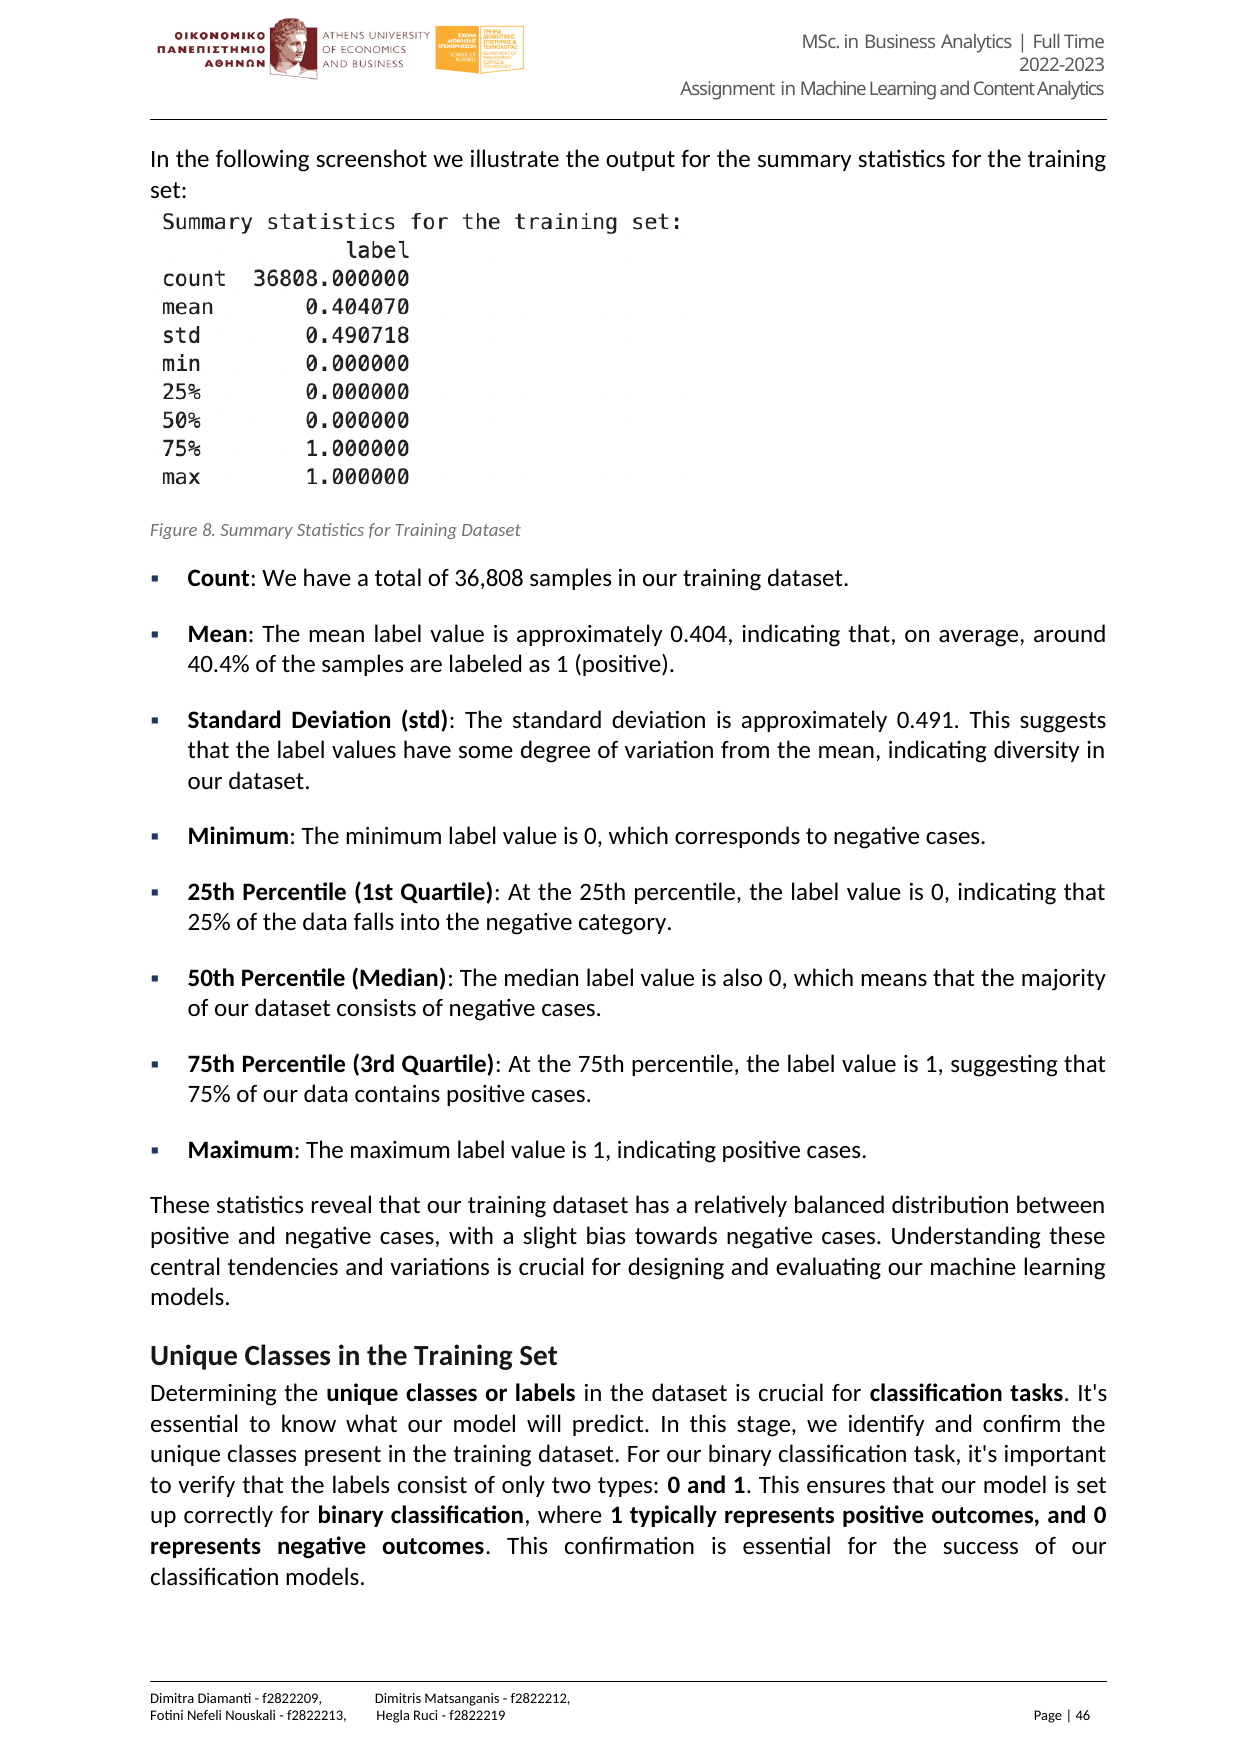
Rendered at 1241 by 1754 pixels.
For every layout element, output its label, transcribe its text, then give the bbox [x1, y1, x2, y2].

picture [150, 204, 690, 494]
list Count: We have a total of 36,808 samples in our training dataset. [150, 562, 1107, 593]
list Standard Deviation (std): The standard deviation is approximately 0.491. This suggests that the label values have some degree of variation from the mean, indicating diversity in our dataset. [150, 704, 1107, 795]
list 50th Percentile (Median): The median label value is also 0, which means that the majority of our dataset consists of negative cases. [150, 962, 1107, 1023]
list Minimum: The minimum label value is 0, which corresponds to negative cases. [150, 820, 1107, 851]
list 25th Percentile (1st Quartile): At the 25th percentile, the label value is 0, indicating that 25% of the data falls into the negative category. [150, 876, 1107, 937]
text Figure 8. Summary Statistics for Training Dataset [150, 518, 1107, 541]
list 75th Percentile (3rd Quartile): At the 75th percentile, the label value is 1, suggesting that 75% of our data contains positive cases. [150, 1048, 1107, 1109]
picture [151, 17, 526, 82]
text Determining the unique classes or labels in the dataset is crucial for classification tasks. It's essential to know what our model will predict. In this stage, we identify and confirm the unique classes present in the training dataset. For our binary classification task, it's important to verify that the labels consist of only two types: 0 and 1. This ensures that our model is set up correctly for binary classification, where 1 typically represents positive outcomes, and 0 represents negative outcomes. This confirmation is essential for the success of our classification models. [150, 1378, 1107, 1591]
subtitle Unique Classes in the Training Set [150, 1337, 1107, 1372]
text These statistics reveal that our training dataset has a relatively balanced distribution between positive and negative cases, with a slight bias towards negative cases. Understanding these central tendencies and variations is crucial for designing and evaluating our machine learning models. [150, 1189, 1107, 1312]
list Mean: The mean label value is approximately 0.404, indicating that, on average, around 40.4% of the samples are labeled as 1 (positive). [150, 618, 1107, 679]
list Maximum: The maximum label value is 1, indicating positive cases. [150, 1134, 1107, 1164]
